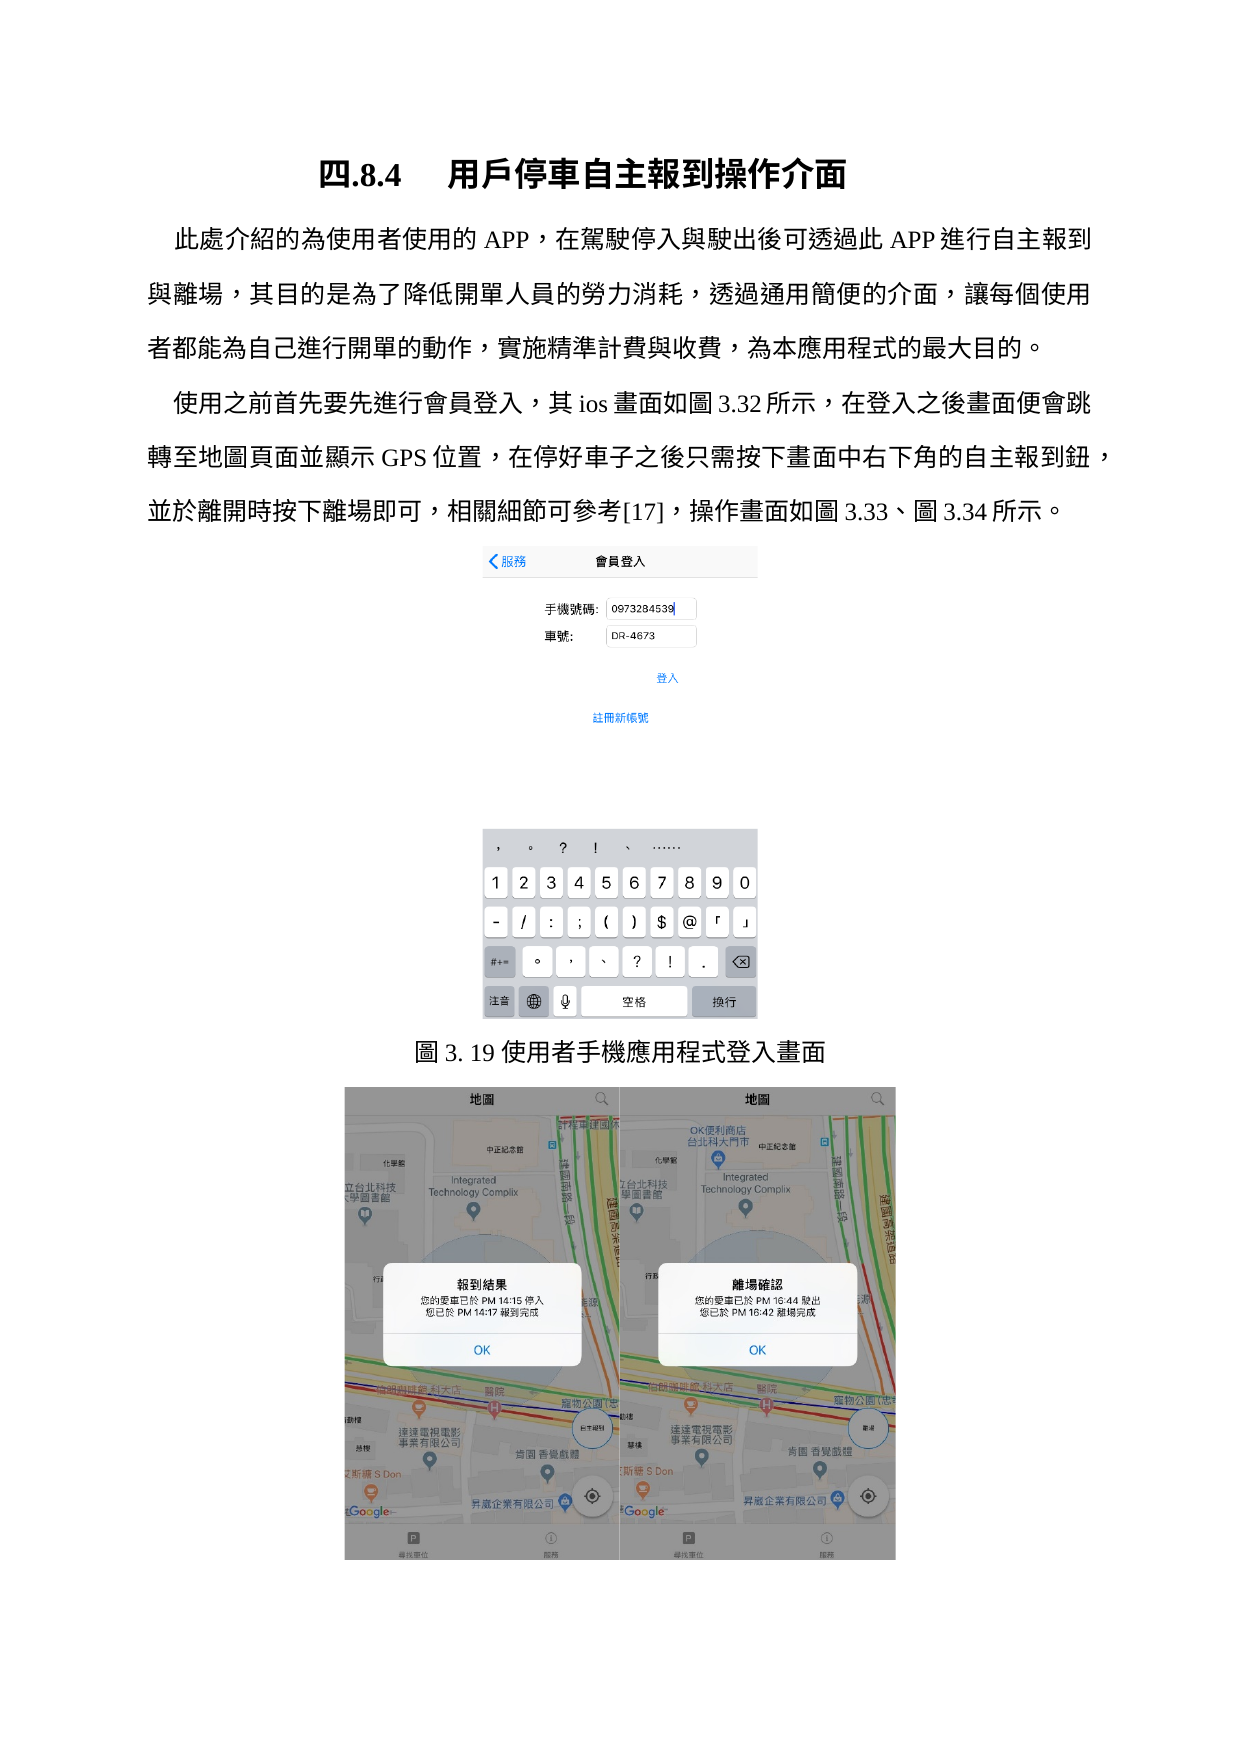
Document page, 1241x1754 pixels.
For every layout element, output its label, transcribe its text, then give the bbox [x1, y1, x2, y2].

text 使用之前首先要先進行會員登入，其ios畫面如圖3.32所示，在登入之後畫面便會跳轉至地圖頁面並顯示GPS位置，在停好車子之後只需按下畫面中右下角的自主報到鈕，並於離開時按下離場即可，相關細節可參考[17]，操作畫面如圖3.33、圖3.34所示。 [148, 383, 1092, 528]
text 此處介紹的為使用者使用的APP，在駕駛停入與駛出後可透過此APP進行自主報到與離場，其目的是為了降低開單人員的勞力消耗，透過通用簡便的介面，讓每個使用者都能為自己進行開單的動作，實施精準計費與收費，為本應用程式的最大目的。 [148, 220, 1092, 365]
subtitle 用戶停車自主報到操作介面 [251, 148, 1067, 196]
picture [482, 546, 758, 1019]
picture [344, 1087, 896, 1560]
